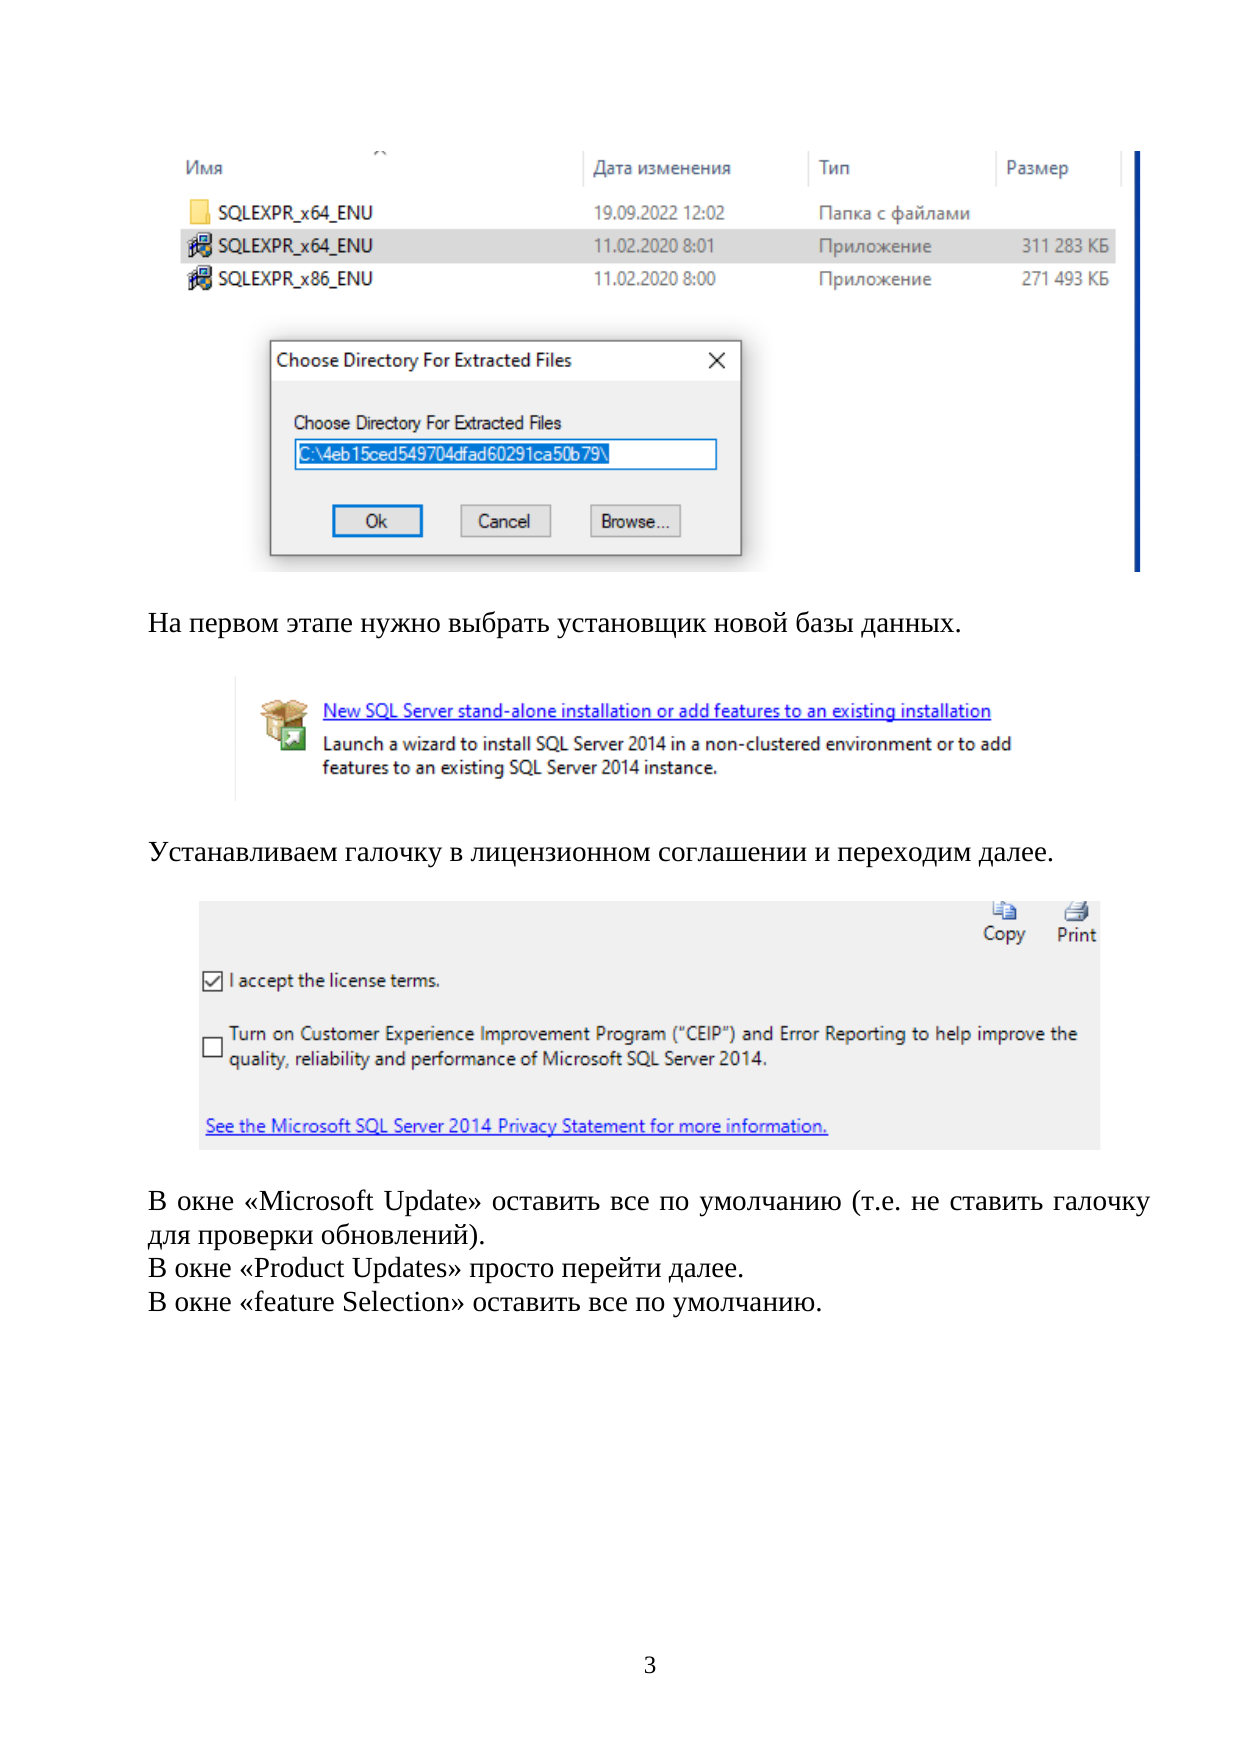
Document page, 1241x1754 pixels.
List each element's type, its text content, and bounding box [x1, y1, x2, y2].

picture [159, 151, 1141, 572]
picture [234, 672, 1065, 801]
text В окне «feature Selection» оставить все по умолчанию. [148, 1284, 1152, 1317]
text В окне «Microsoft Update» оставить все по умолчанию (т.е. не ставить галочку для проверки обновлений). [148, 1183, 1152, 1250]
text В окне «Product Updates» просто перейти далее. [148, 1250, 1152, 1284]
text На первом этапе нужно выбрать установщик новой базы данных. [148, 606, 1152, 639]
text Устанавливаем галочку в лицензионном соглашении и переходим далее. [148, 834, 1152, 868]
picture [198, 901, 1101, 1150]
